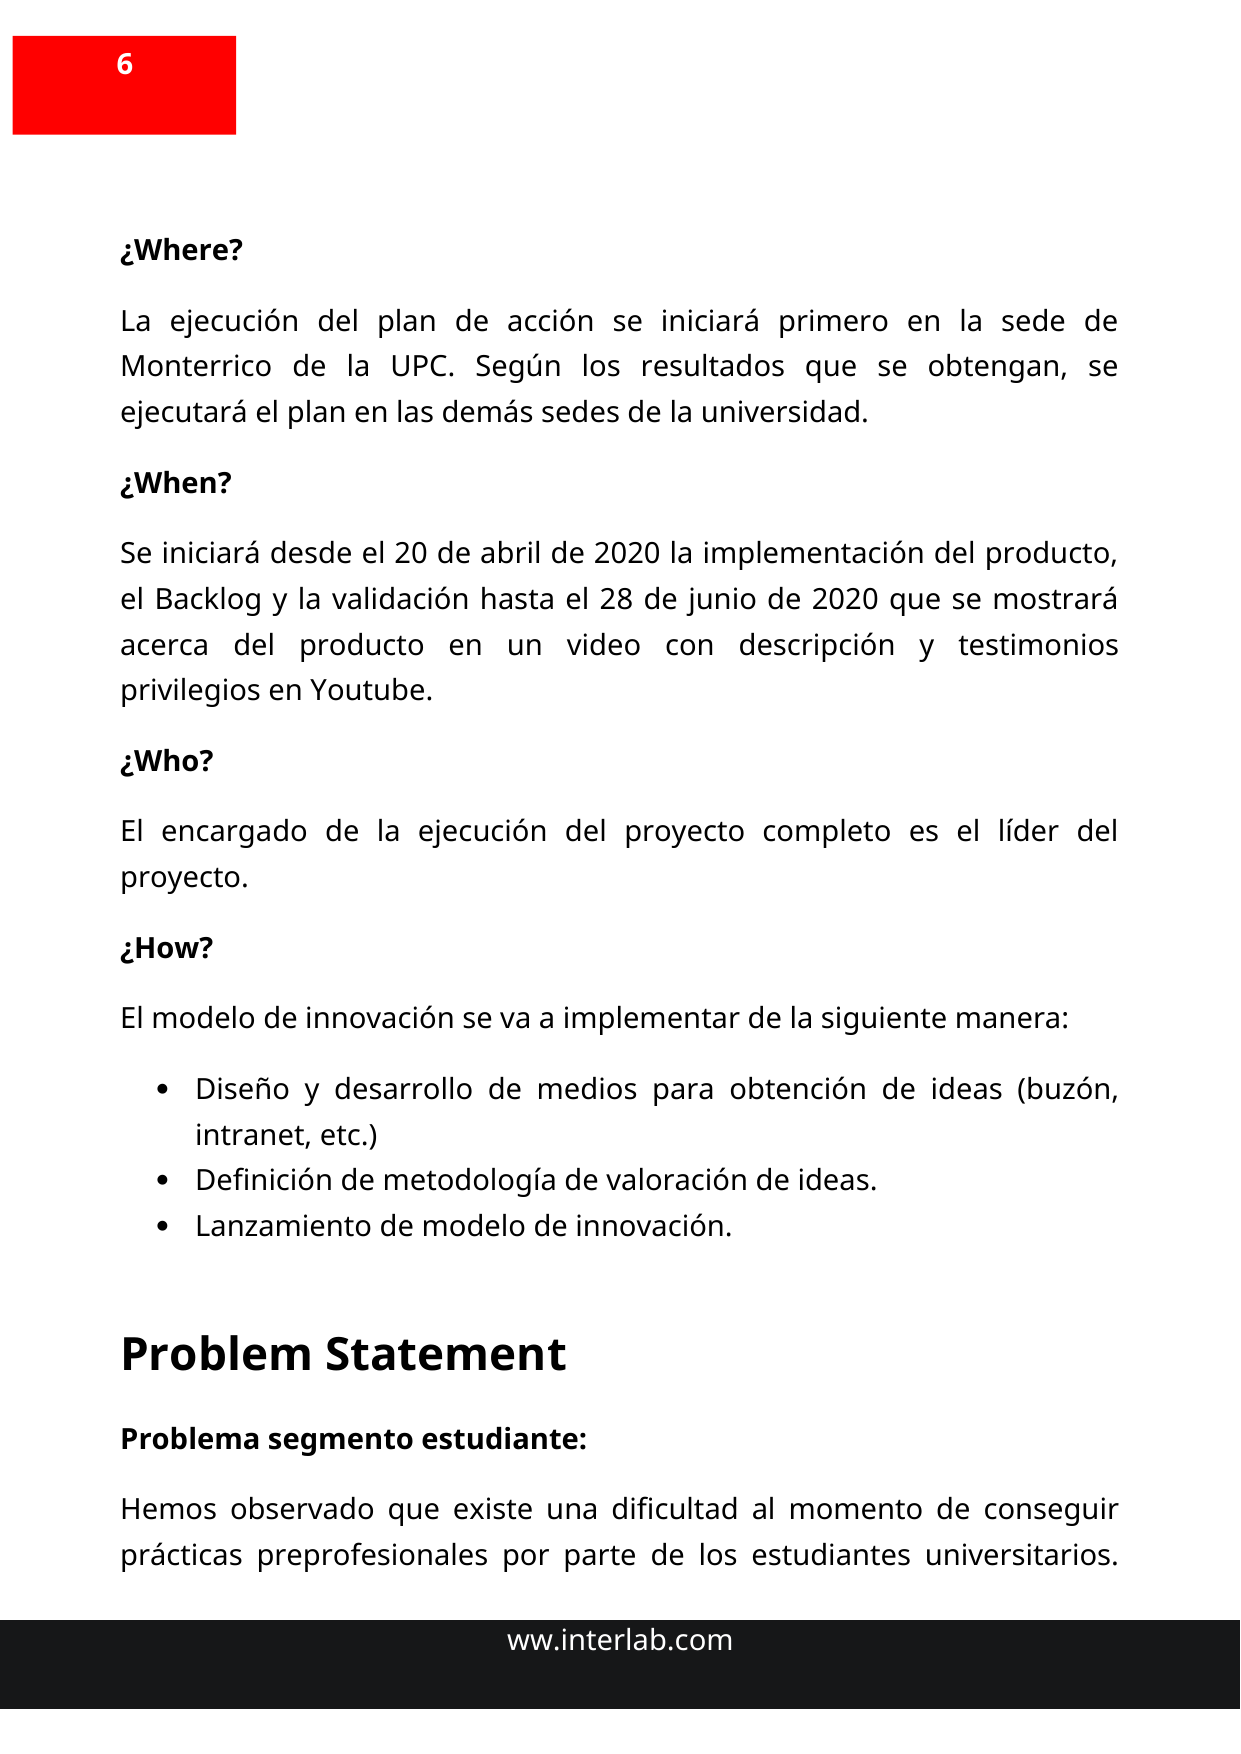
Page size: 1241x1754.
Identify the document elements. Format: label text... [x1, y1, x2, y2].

text ¿How? [120, 927, 1120, 967]
text El encargado de la ejecución del proyecto completo es el líder del proyecto. [120, 811, 1120, 896]
text ¿Who? [120, 740, 1120, 780]
subtitle Problem Statement [120, 1321, 1120, 1384]
list Lanzamiento de modelo de innovación. [157, 1205, 1120, 1245]
text ¿Where? [120, 229, 1120, 269]
text La ejecución del plan de acción se iniciará primero en la sede de Monterrico de la UPC. Según los resultados que se obtengan, se ejecutará el plan en las demás sedes de la universidad. [120, 300, 1120, 431]
list Definición de metodología de valoración de ideas. [157, 1159, 1120, 1199]
list Diseño y desarrollo de medios para obtención de ideas (buzón, intranet, etc.) [157, 1068, 1120, 1153]
text ¿When? [120, 462, 1120, 502]
text Se iniciará desde el 20 de abril de 2020 la implementación del producto, el Backlog y la validación hasta el 28 de junio de 2020 que se mostrará acerca del producto en un video con descripción y testimonios privilegios en Youtube. [120, 533, 1120, 709]
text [120, 1489, 1120, 1574]
text El modelo de innovación se va a implementar de la siguiente manera: [120, 998, 1120, 1037]
text Problema segmento estudiante: [120, 1418, 1120, 1458]
